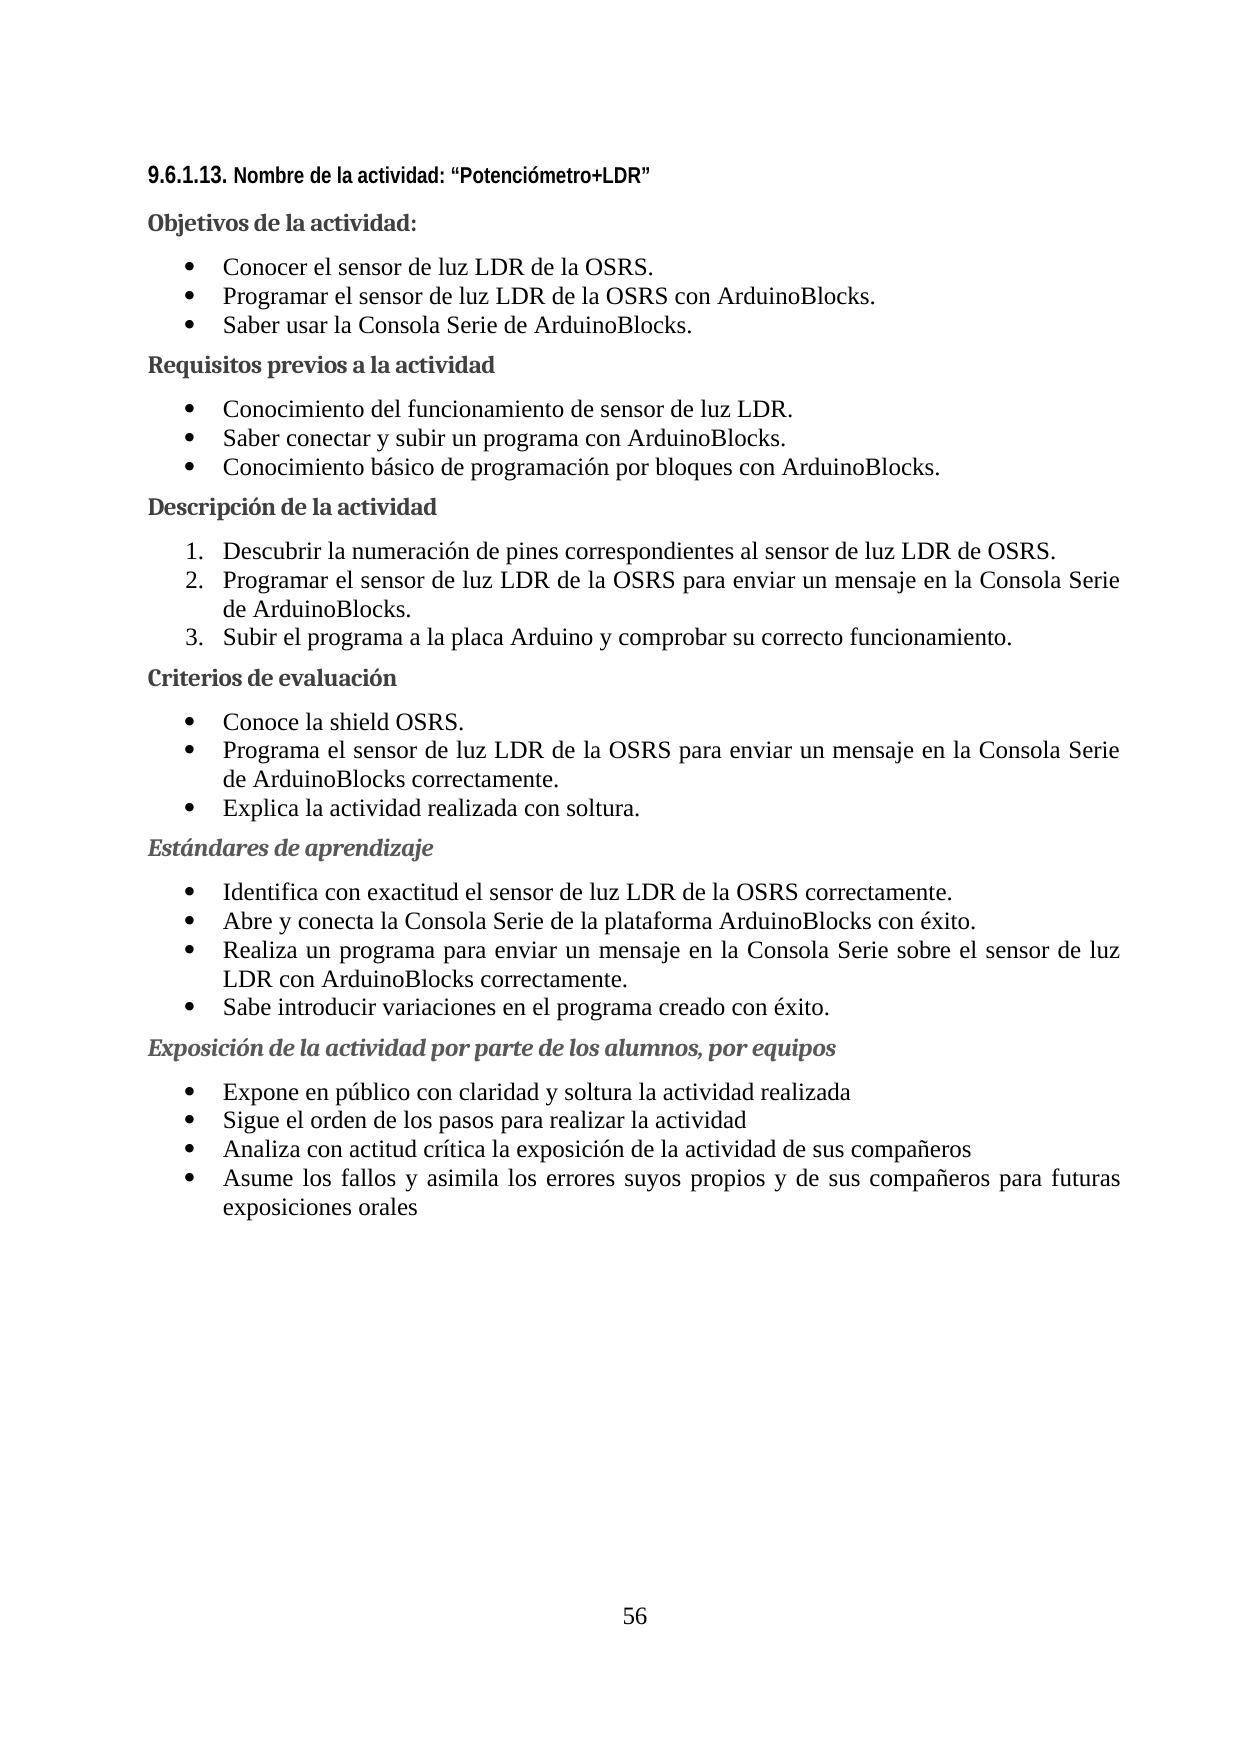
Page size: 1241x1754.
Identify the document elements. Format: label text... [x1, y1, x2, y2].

text Identifica con exactitud el sensor de luz LDR de la OSRS correctamente. [185, 877, 1122, 906]
list Programar el sensor de luz LDR de la OSRS para enviar un mensaje en la Consola Serie de ArduinoBlocks. [185, 565, 1122, 622]
subtitle Exposición de la actividad por parte de los alumnos, por equipos [148, 1034, 1122, 1062]
list Descubrir la numeración de pines correspondientes al sensor de luz LDR de OSRS. [185, 536, 1122, 565]
subtitle Requisitos previos a la actividad [148, 351, 1122, 380]
text Realiza un programa para enviar un mensaje en la Consola Serie sobre el sensor de luz LDR con ArduinoBlocks correctamente. [185, 935, 1122, 992]
text Saber usar la Consola Serie de ArduinoBlocks. [185, 310, 1122, 339]
text Expone en público con claridad y soltura la actividad realizada [185, 1077, 1122, 1106]
text Analiza con actitud crítica la exposición de la actividad de sus compañeros [185, 1134, 1122, 1163]
subtitle Nombre de la actividad: “Potenciómetro+LDR” [148, 160, 1122, 188]
text Explica la actividad realizada con soltura. [185, 793, 1122, 822]
subtitle Estándares de aprendizaje [148, 834, 1122, 863]
text Sigue el orden de los pasos para realizar la actividad [185, 1106, 1122, 1134]
text Conocimiento del funcionamiento de sensor de luz LDR. [185, 394, 1122, 423]
text Asume los fallos y asimila los errores suyos propios y de sus compañeros para futuras exposiciones orales [185, 1163, 1122, 1221]
text Conocer el sensor de luz LDR de la OSRS. [185, 252, 1122, 281]
subtitle Criterios de evaluación [148, 664, 1122, 692]
subtitle Descripción de la actividad [148, 493, 1122, 522]
text Conocimiento básico de programación por bloques con ArduinoBlocks. [185, 452, 1122, 481]
text Programar el sensor de luz LDR de la OSRS con ArduinoBlocks. [185, 281, 1122, 310]
subtitle Objetivos de la actividad: [148, 209, 1122, 238]
text Sabe introducir variaciones en el programa creado con éxito. [185, 992, 1122, 1021]
text Programa el sensor de luz LDR de la OSRS para enviar un mensaje en la Consola Serie de ArduinoBlocks correctamente. [185, 736, 1122, 793]
text Saber conectar y subir un programa con ArduinoBlocks. [185, 423, 1122, 452]
list Subir el programa a la placa Arduino y comprobar su correcto funcionamiento. [185, 622, 1122, 651]
text Conoce la shield OSRS. [185, 707, 1122, 736]
text Abre y conecta la Consola Serie de la plataforma ArduinoBlocks con éxito. [185, 906, 1122, 935]
